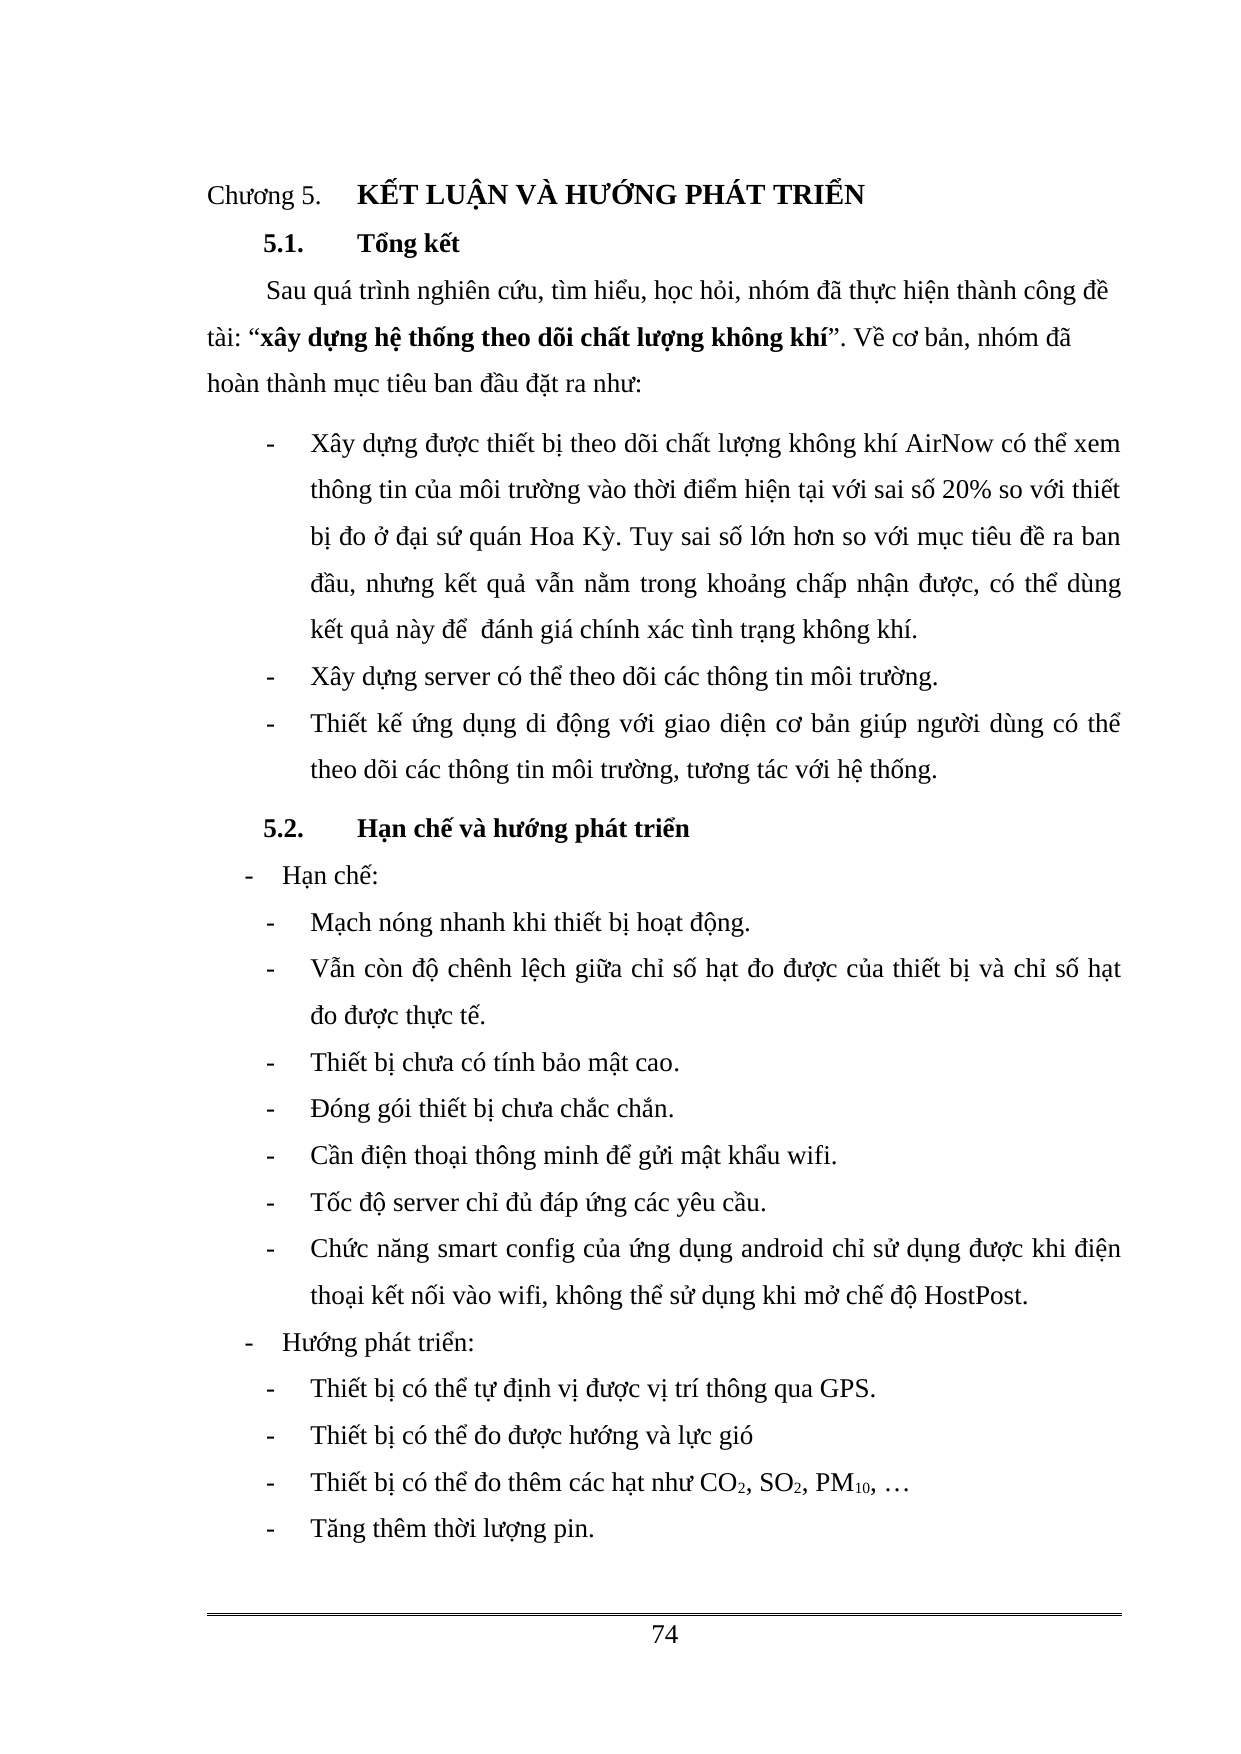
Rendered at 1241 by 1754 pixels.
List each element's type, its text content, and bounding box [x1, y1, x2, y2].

text Sau quá trình nghiên cứu, tìm hiểu, học hỏi, nhóm đã thực hiện thành công đề tài: “xây dựng hệ thống theo dõi chất lượng không khí”. Về cơ bản, nhóm đã hoàn thành mục tiêu ban đầu đặt ra như: [207, 274, 1122, 399]
subtitle KẾT LUẬN VÀ HƯỚNG PHÁT TRIỂN [207, 177, 1122, 211]
list Cần điện thoại thông minh để gửi mật khẩu wifi. [266, 1139, 1122, 1170]
subtitle Hạn chế và hướng phát triển [263, 812, 1122, 844]
list Tốc độ server chỉ đủ đáp ứng các yêu cầu. [266, 1186, 1122, 1217]
list Chức năng smart config của ứng dụng android chỉ sử dụng được khi điện thoại kết nối vào wifi, không thể sử dụng khi mở chế độ HostPost. [266, 1232, 1122, 1310]
list Xây dựng được thiết bị theo dõi chất lượng không khí AirNow có thể xem thông tin của môi trường vào thời điểm hiện tại với sai số 20% so với thiết bị đo ở đại sứ quán Hoa Kỳ. Tuy sai số lớn hơn so với mục tiêu đề ra ban đầu, nhưng kết quả vẫn nằm trong khoảng chấp nhận được, có thể dùng kết quả này để đánh giá chính xác tình trạng không khí. [266, 427, 1122, 644]
subtitle Tổng kết [263, 227, 1122, 259]
list Đóng gói thiết bị chưa chắc chắn. [266, 1092, 1122, 1124]
list Thiết bị có thể đo được hướng và lực gió [266, 1419, 1122, 1450]
list Hạn chế: [244, 859, 1122, 890]
list Thiết bị có thể tự định vị được vị trí thông qua GPS. [266, 1372, 1122, 1404]
list Vẫn còn độ chênh lệch giữa chỉ số hạt đo được của thiết bị và chỉ số hạt đo được thực tế. [266, 952, 1122, 1030]
list Xây dựng server có thể theo dõi các thông tin môi trường. [266, 660, 1122, 691]
list Thiết kế ứng dụng di động với giao diện cơ bản giúp người dùng có thể theo dõi các thông tin môi trường, tương tác với hệ thống. [266, 707, 1122, 784]
list Tăng thêm thời lượng pin. [266, 1512, 1122, 1544]
list Mạch nóng nhanh khi thiết bị hoạt động. [266, 906, 1122, 937]
list Thiết bị chưa có tính bảo mật cao. [266, 1046, 1122, 1077]
list Thiết bị có thể đo thêm các hạt như CO2, SO2, PM10, … [266, 1466, 1122, 1497]
list Hướng phát triển: [244, 1326, 1122, 1357]
